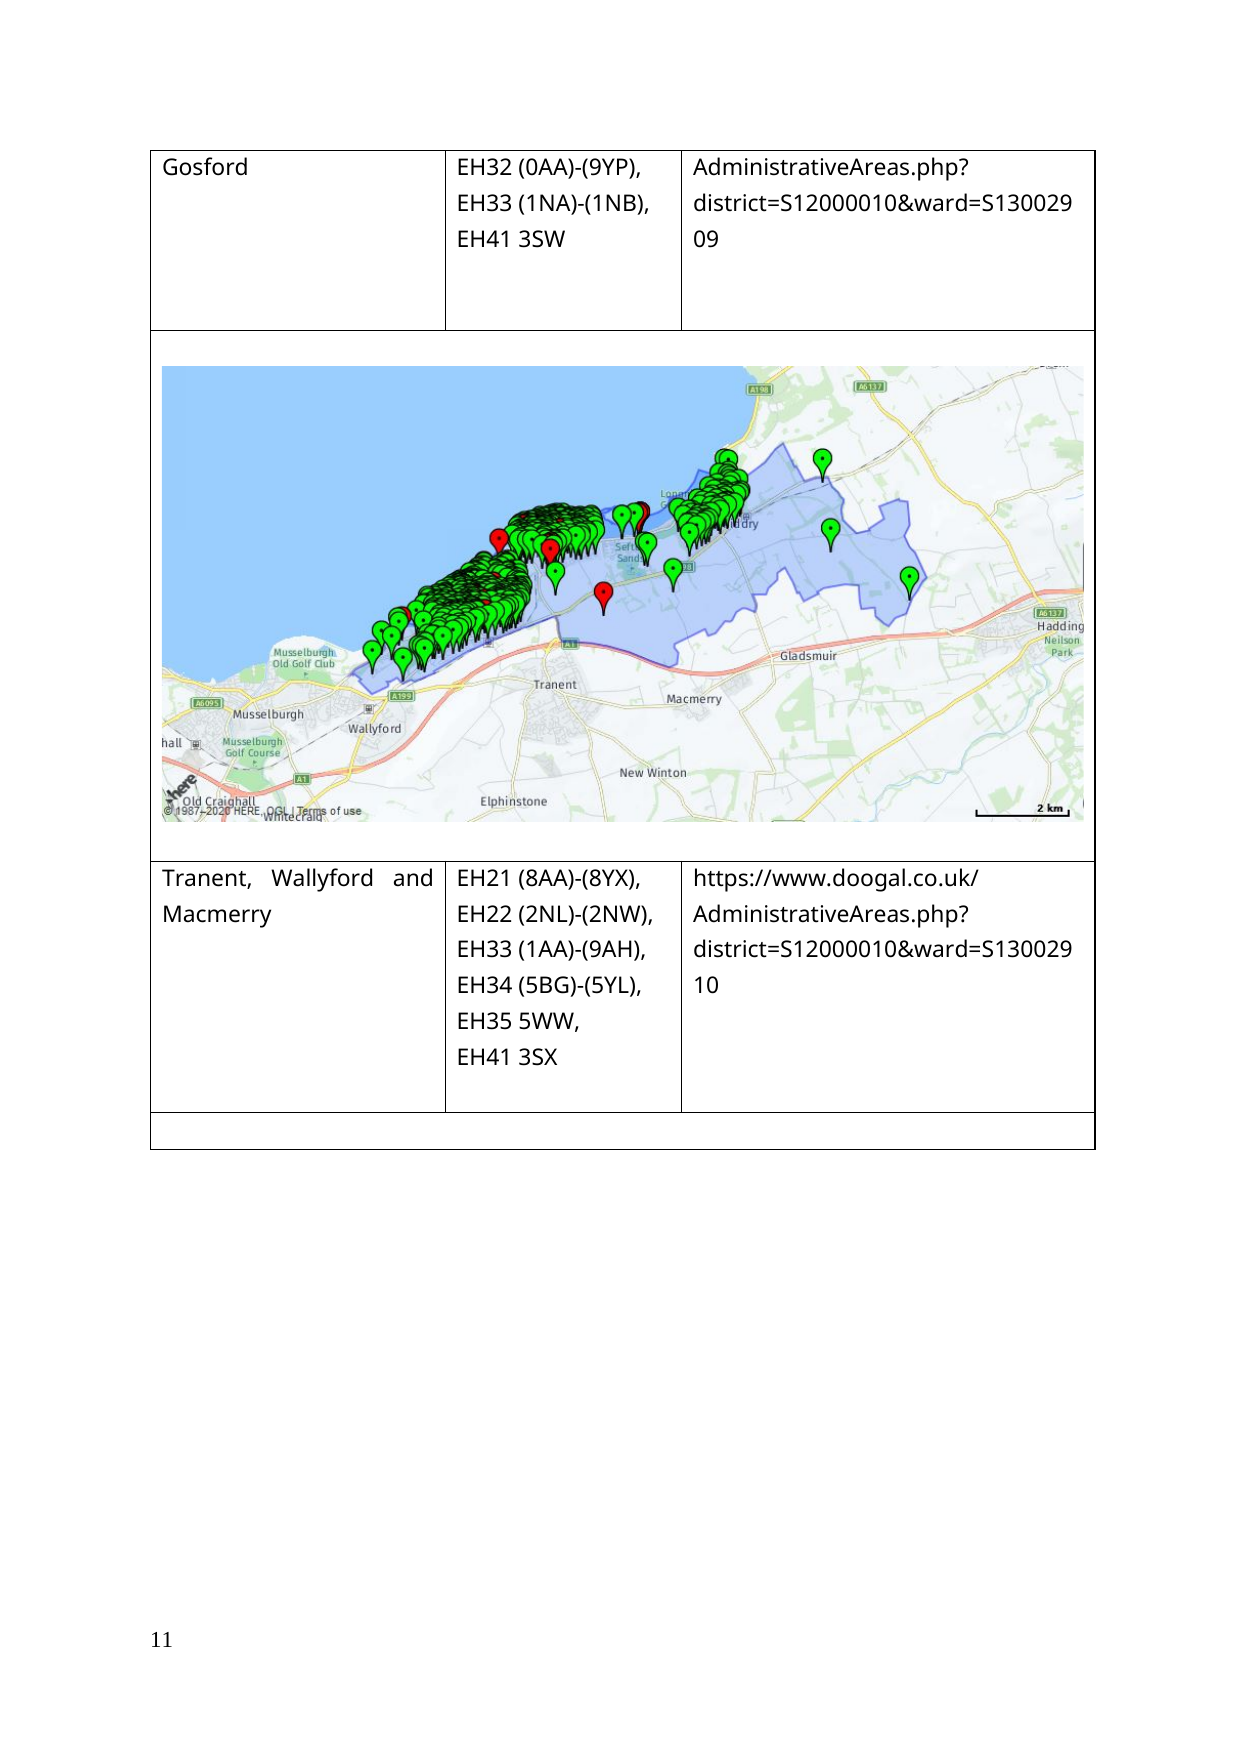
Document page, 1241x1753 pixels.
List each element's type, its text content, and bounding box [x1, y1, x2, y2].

table_cell EH21 (8AA)-(8YX), EH22 (2NL)-(2NW), EH33 (1AA)-(9AH), EH34 (5BG)-(5YL), EH35 5WW, EH41 3SX [446, 862, 681, 1112]
picture [161, 366, 1084, 822]
table_cell [151, 1113, 1094, 1148]
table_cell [682, 151, 1094, 330]
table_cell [446, 151, 681, 330]
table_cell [151, 151, 445, 330]
table_cell Tranent, Wallyford and Macmerry [151, 862, 445, 1112]
table_cell https://www.doogal.co.uk/AdministrativeAreas.php?district=S12000010&ward=S13002910 [682, 862, 1094, 1112]
table_cell [151, 331, 1094, 861]
